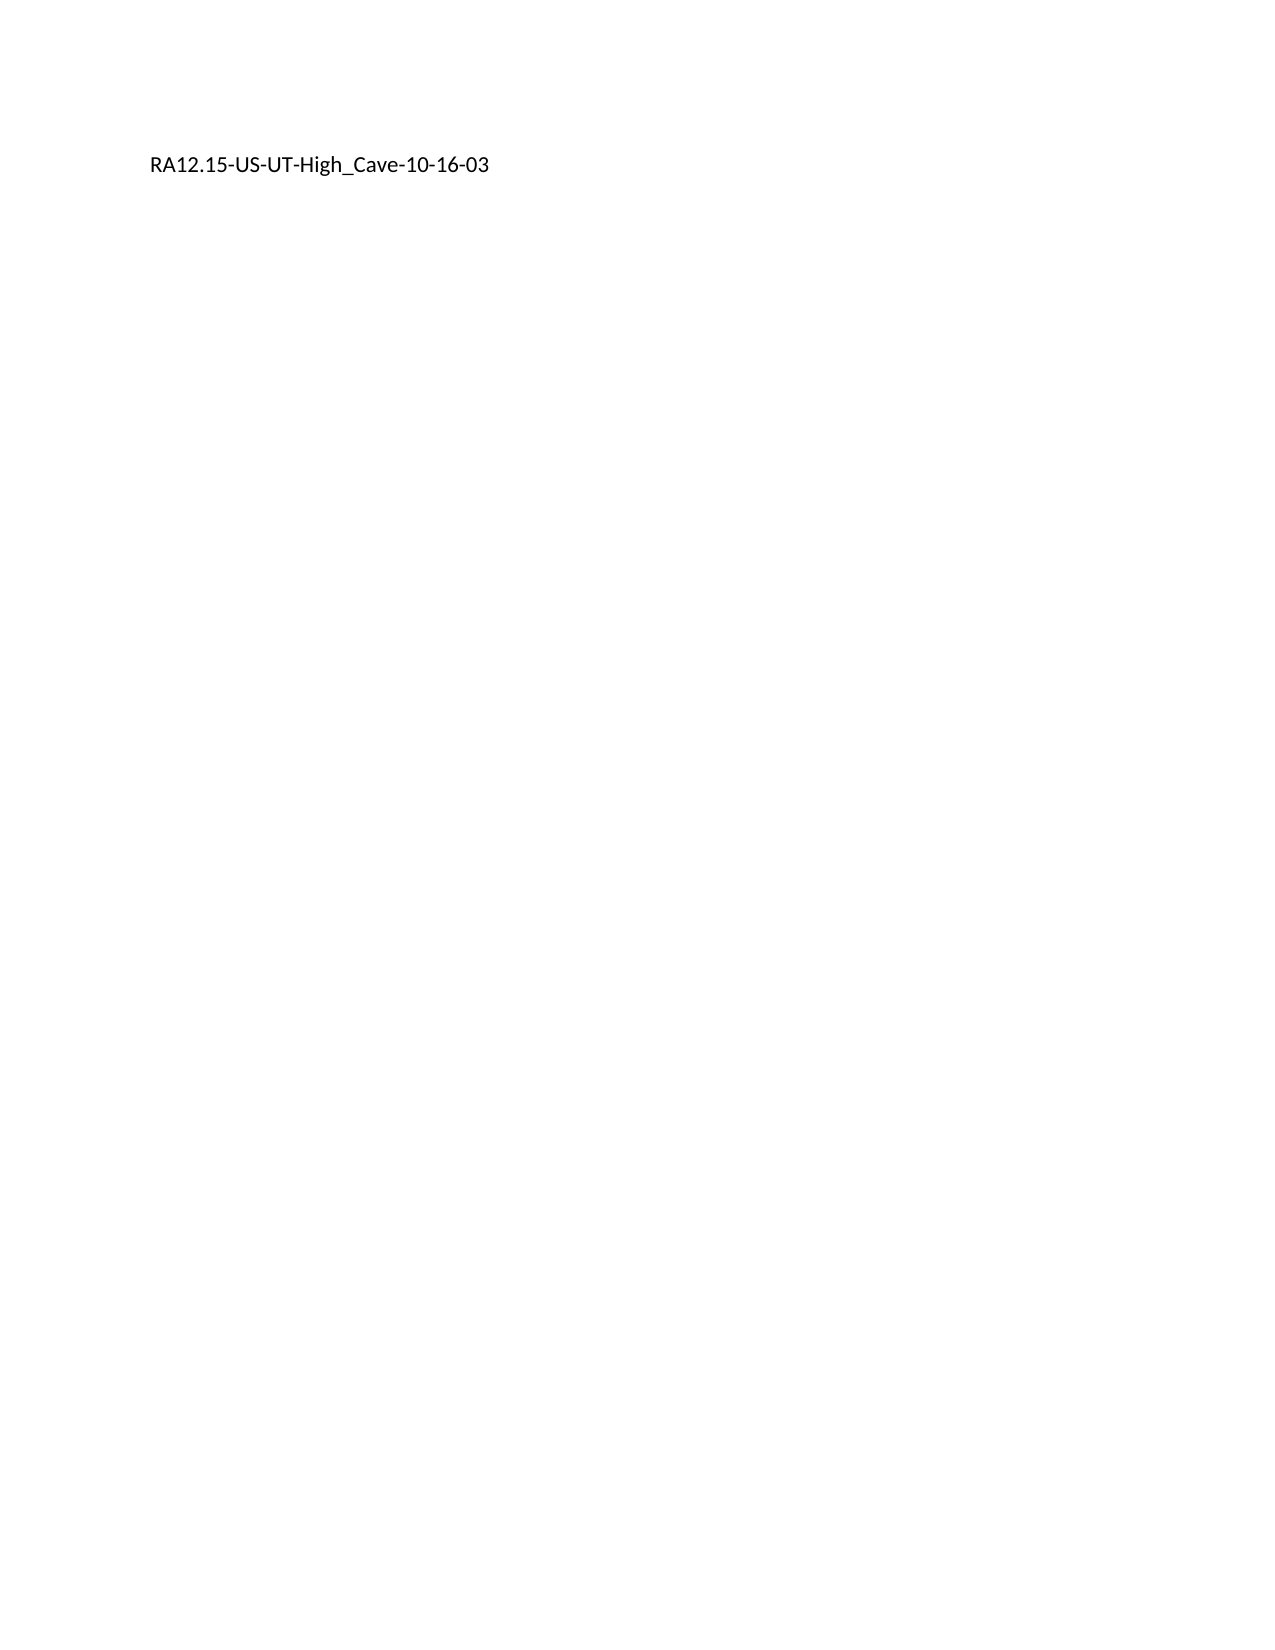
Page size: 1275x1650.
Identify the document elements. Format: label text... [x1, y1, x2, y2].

text RA12.15-US-UT-High_Cave-10-16-03 [150, 150, 1125, 178]
